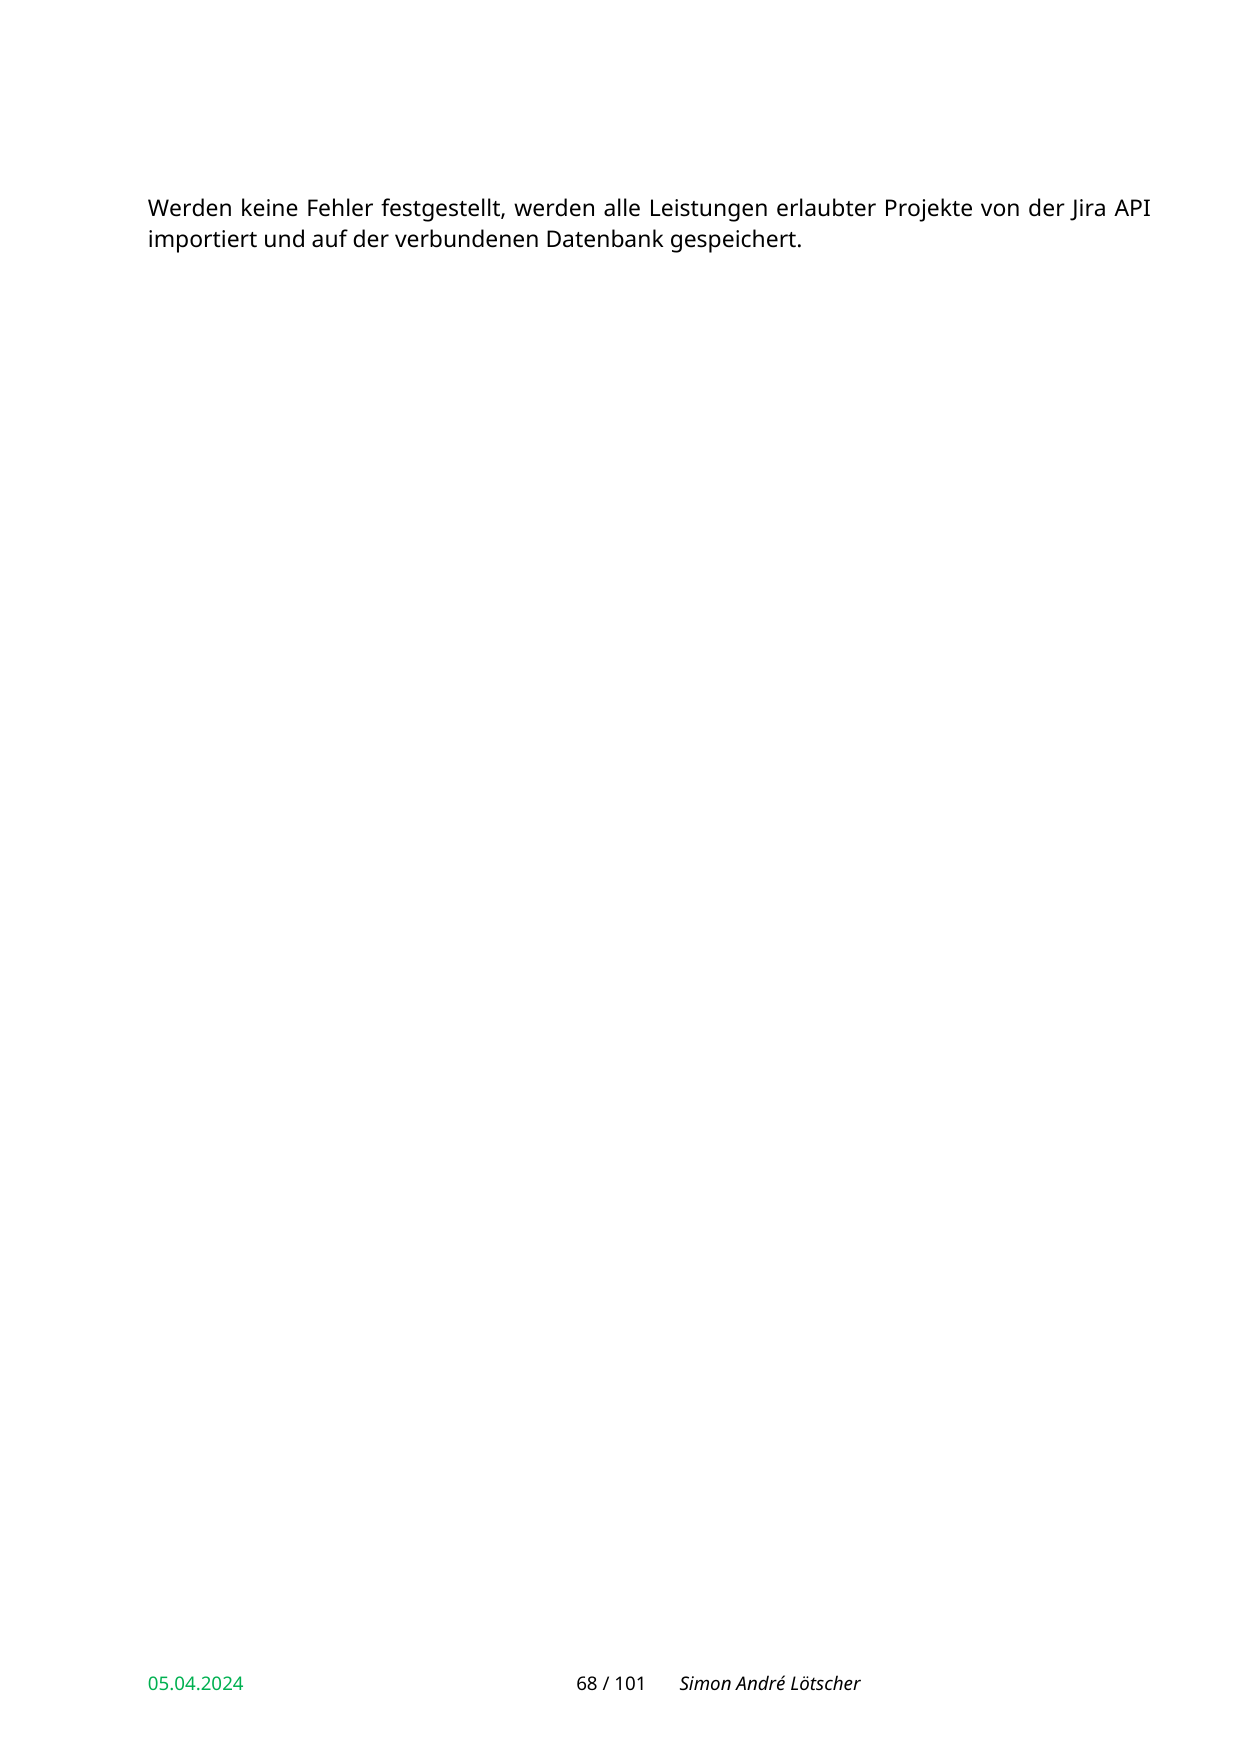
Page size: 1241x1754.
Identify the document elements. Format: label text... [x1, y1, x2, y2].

text Werden keine Fehler festgestellt, werden alle Leistungen erlaubter Projekte von der Jira API importiert und auf der verbundenen Datenbank gespeichert. [148, 192, 1152, 254]
